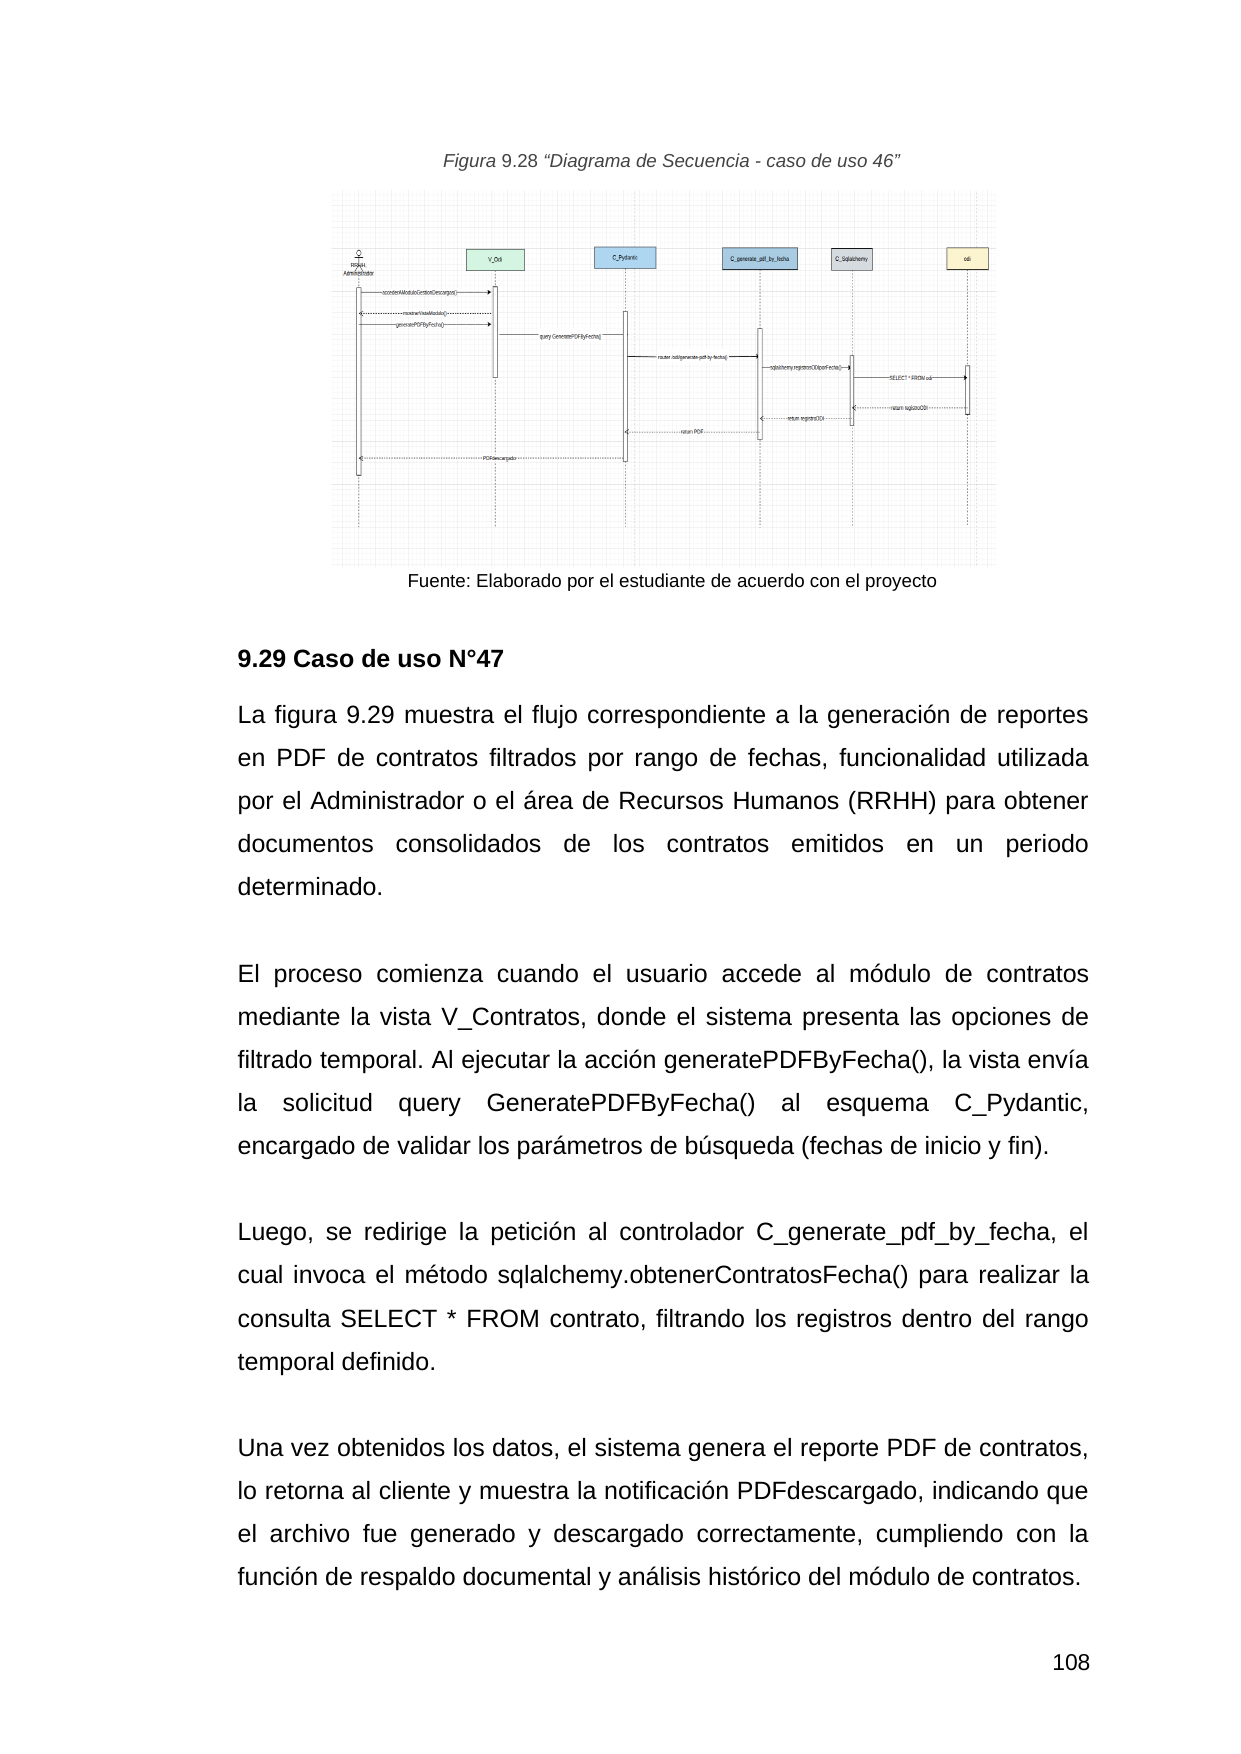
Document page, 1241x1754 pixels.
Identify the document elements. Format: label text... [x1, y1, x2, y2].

subtitle Figura 9.28 “Diagrama de Secuencia - caso de uso 46” [237, 150, 1107, 172]
picture [331, 190, 997, 567]
text El proceso comienza cuando el usuario accede al módulo de contratos mediante la vista V_Contratos, donde el sistema presenta las opciones de filtrado temporal. Al ejecutar la acción generatePDFByFecha(), la vista envía la solicitud query GeneratePDFByFecha() al esquema C_Pydantic, encargado de validar los parámetros de búsqueda (fechas de inicio y fin). [237, 959, 1090, 1160]
text La figura 9.29 muestra el flujo correspondiente a la generación de reportes en PDF de contratos filtrados por rango de fechas, funcionalidad utilizada por el Administrador o el área de Recursos Humanos (RRHH) para obtener documentos consolidados de los contratos emitidos en un periodo determinado. [237, 700, 1090, 901]
text Fuente: Elaborado por el estudiante de acuerdo con el proyecto [237, 570, 1107, 592]
text Una vez obtenidos los datos, el sistema genera el reporte PDF de contratos, lo retorna al cliente y muestra la notificación PDFdescargado, indicando que el archivo fue generado y descargado correctamente, cumpliendo con la función de respaldo documental y análisis histórico del módulo de contratos. [237, 1433, 1090, 1591]
text Luego, se redirige la petición al controlador C_generate_pdf_by_fecha, el cual invoca el método sqlalchemy.obtenerContratosFecha() para realizar la consulta SELECT * FROM contrato, filtrando los registros dentro del rango temporal definido. [237, 1217, 1090, 1376]
subtitle 9.29 Caso de uso N°47 [237, 644, 1107, 673]
